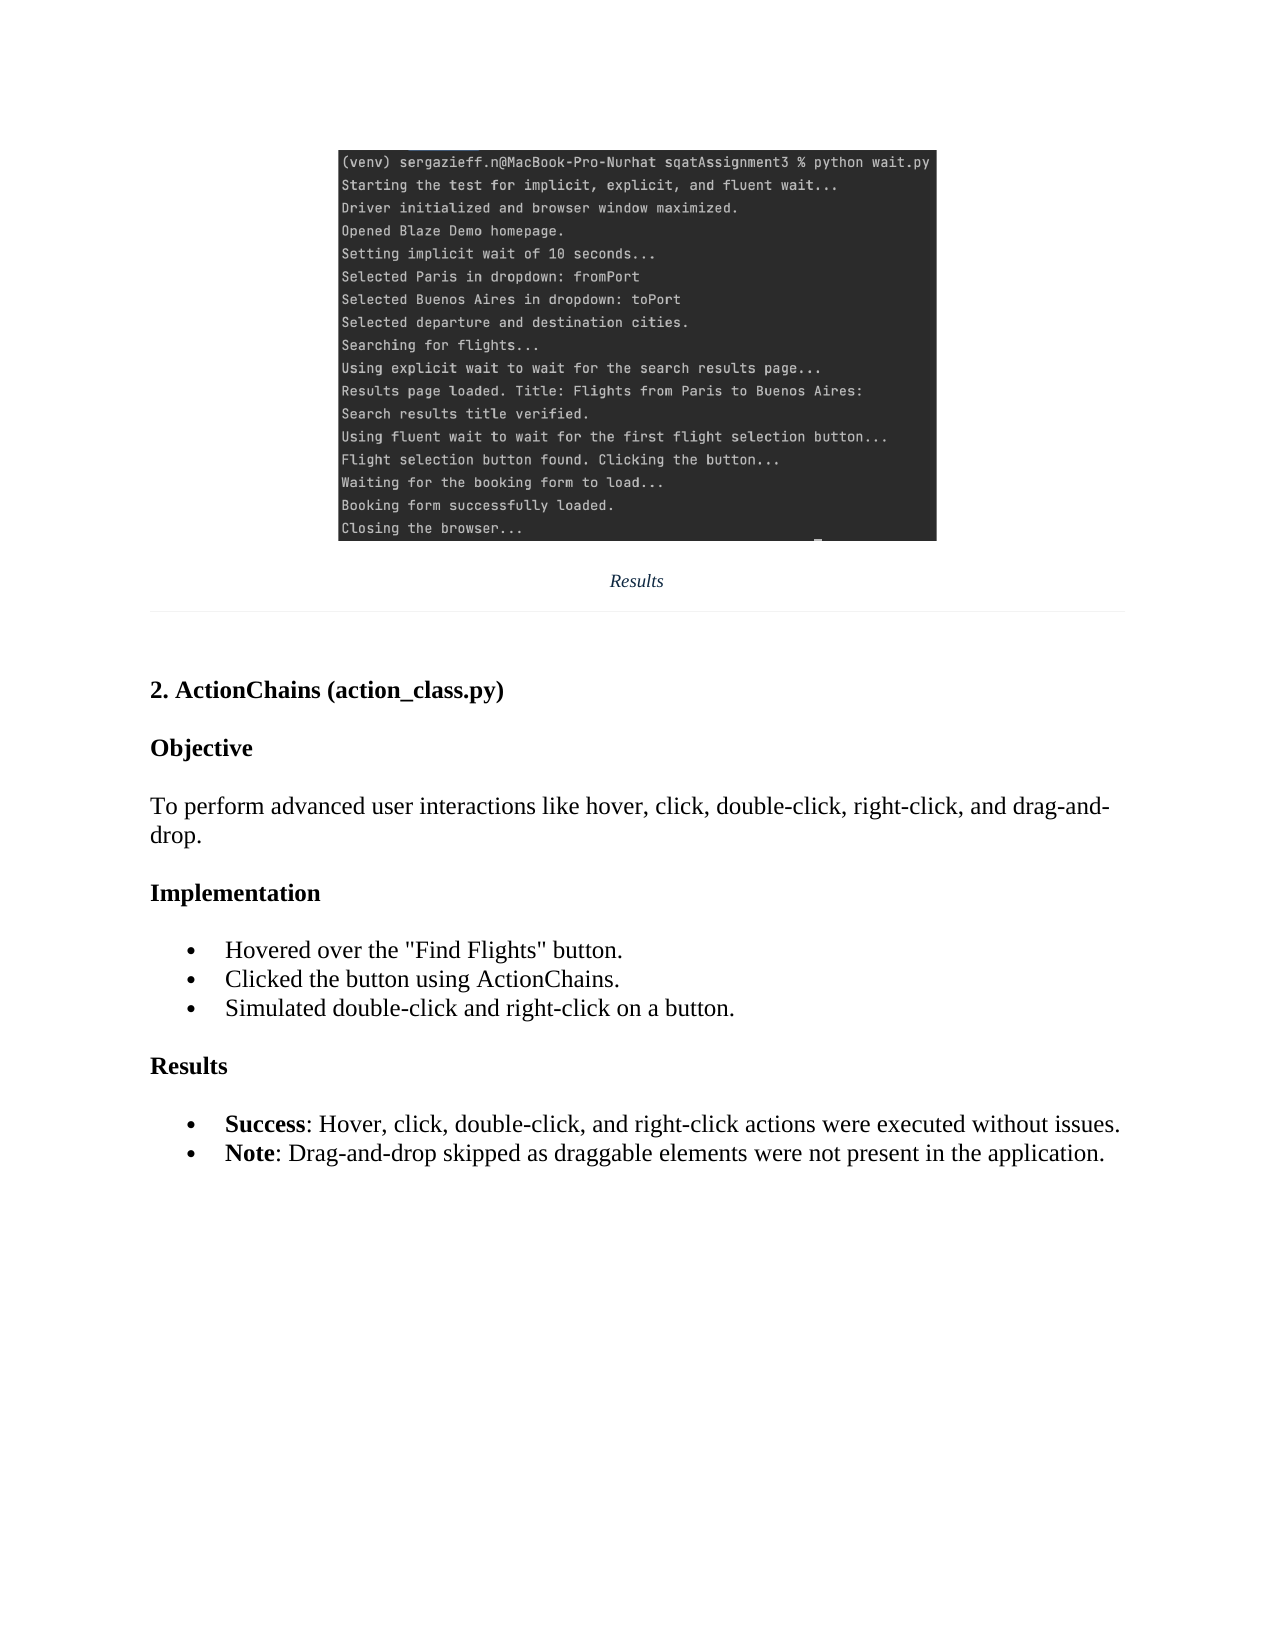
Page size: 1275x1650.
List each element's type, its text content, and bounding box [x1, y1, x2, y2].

text To perform advanced user interactions like hover, click, double-click, right-click, and drag-and-drop. [150, 791, 1125, 848]
text Results [150, 1051, 1125, 1080]
list Success: Hover, click, double-click, and right-click actions were executed without issues. [187, 1109, 1125, 1138]
list Simulated double-click and right-click on a button. [187, 993, 1125, 1022]
picture [338, 150, 937, 541]
text Objective [150, 733, 1125, 762]
list Hovered over the "Find Flights" button. [187, 936, 1125, 964]
text 2. ActionChains (action_class.py) [150, 675, 1125, 704]
text Results [150, 569, 1125, 591]
text Implementation [150, 878, 1125, 906]
list Clicked the button using ActionChains. [187, 964, 1125, 993]
list Note: Drag-and-drop skipped as draggable elements were not present in the application. [187, 1138, 1125, 1166]
